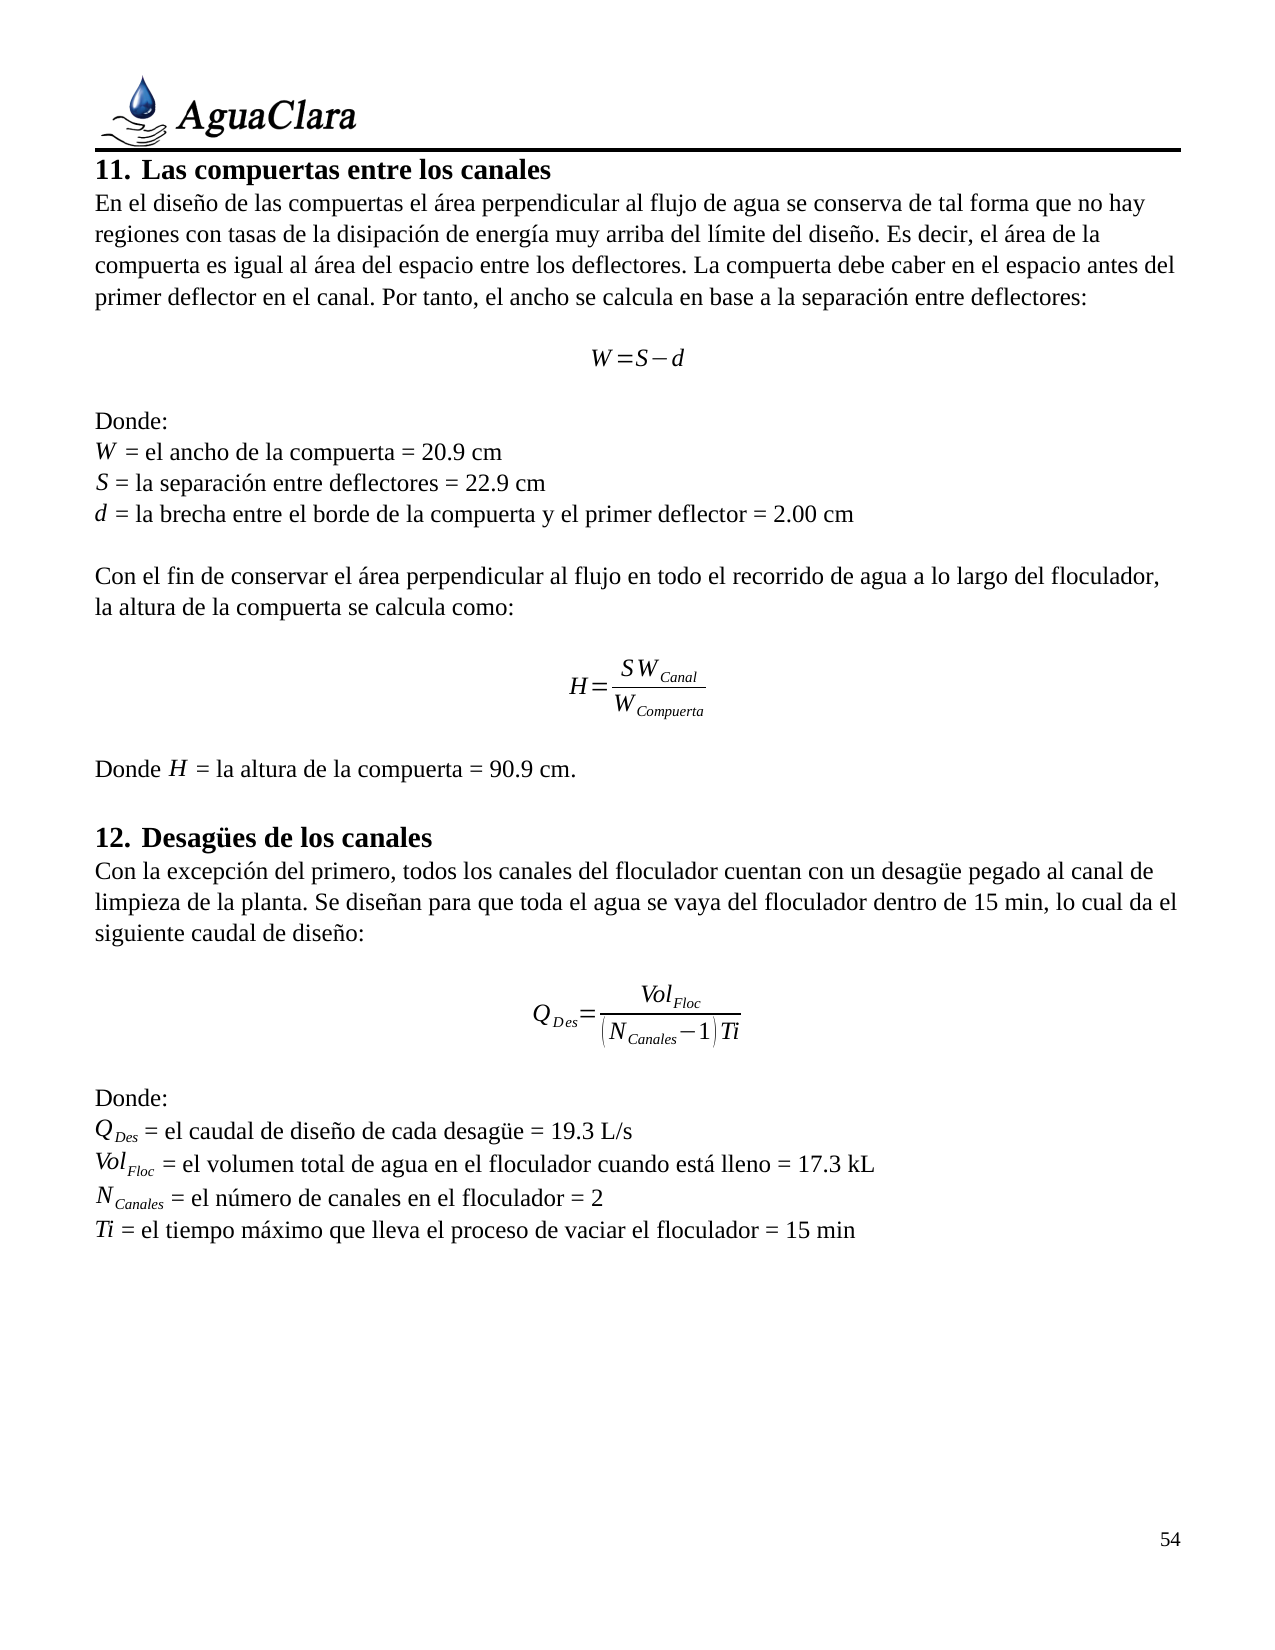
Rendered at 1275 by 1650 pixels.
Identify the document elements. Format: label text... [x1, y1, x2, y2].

text = la brecha entre el borde de la compuerta y el primer deflector = 2.00 cm [94, 499, 1181, 528]
text = el número de canales en el floculador = 2 [94, 1182, 1181, 1213]
text Donde = la altura de la compuerta = 90.9 cm. [94, 754, 1181, 783]
text En el diseño de las compuertas el área perpendicular al flujo de agua se conserva de tal forma que no hay regiones con tasas de la disipación de energía muy arriba del límite del diseño. Es decir, el área de la compuerta es igual al área del espacio entre los deflectores. La compuerta debe caber en el espacio antes del primer deflector en el canal. Por tanto, el ancho se calcula en base a la separación entre deflectores: [94, 188, 1181, 310]
text = el ancho de la compuerta = 20.9 cm [94, 437, 1181, 466]
text = la separación entre deflectores = 22.9 cm [94, 468, 1181, 497]
subtitle Las compuertas entre los canales [94, 152, 1181, 186]
picture [94, 75, 373, 148]
text = el volumen total de agua en el floculador cuando está lleno = 17.3 kL [94, 1148, 1181, 1179]
text Con la excepción del primero, todos los canales del floculador cuentan con un desagüe pegado al canal de limpieza de la planta. Se diseñan para que toda el agua se vaya del floculador dentro de 15 min, lo cual da el siguiente caudal de diseño: [94, 856, 1181, 947]
text = el tiempo máximo que lleva el proceso de vaciar el floculador = 15 min [94, 1216, 1181, 1244]
text Donde: [94, 406, 1181, 434]
subtitle Desagües de los canales [94, 820, 1181, 854]
text Donde: [94, 1083, 1181, 1112]
text Con el fin de conservar el área perpendicular al flujo en todo el recorrido de agua a lo largo del floculador, la altura de la compuerta se calcula como: [94, 561, 1181, 621]
text = el caudal de diseño de cada desagüe = 19.3 L/s [94, 1114, 1181, 1146]
